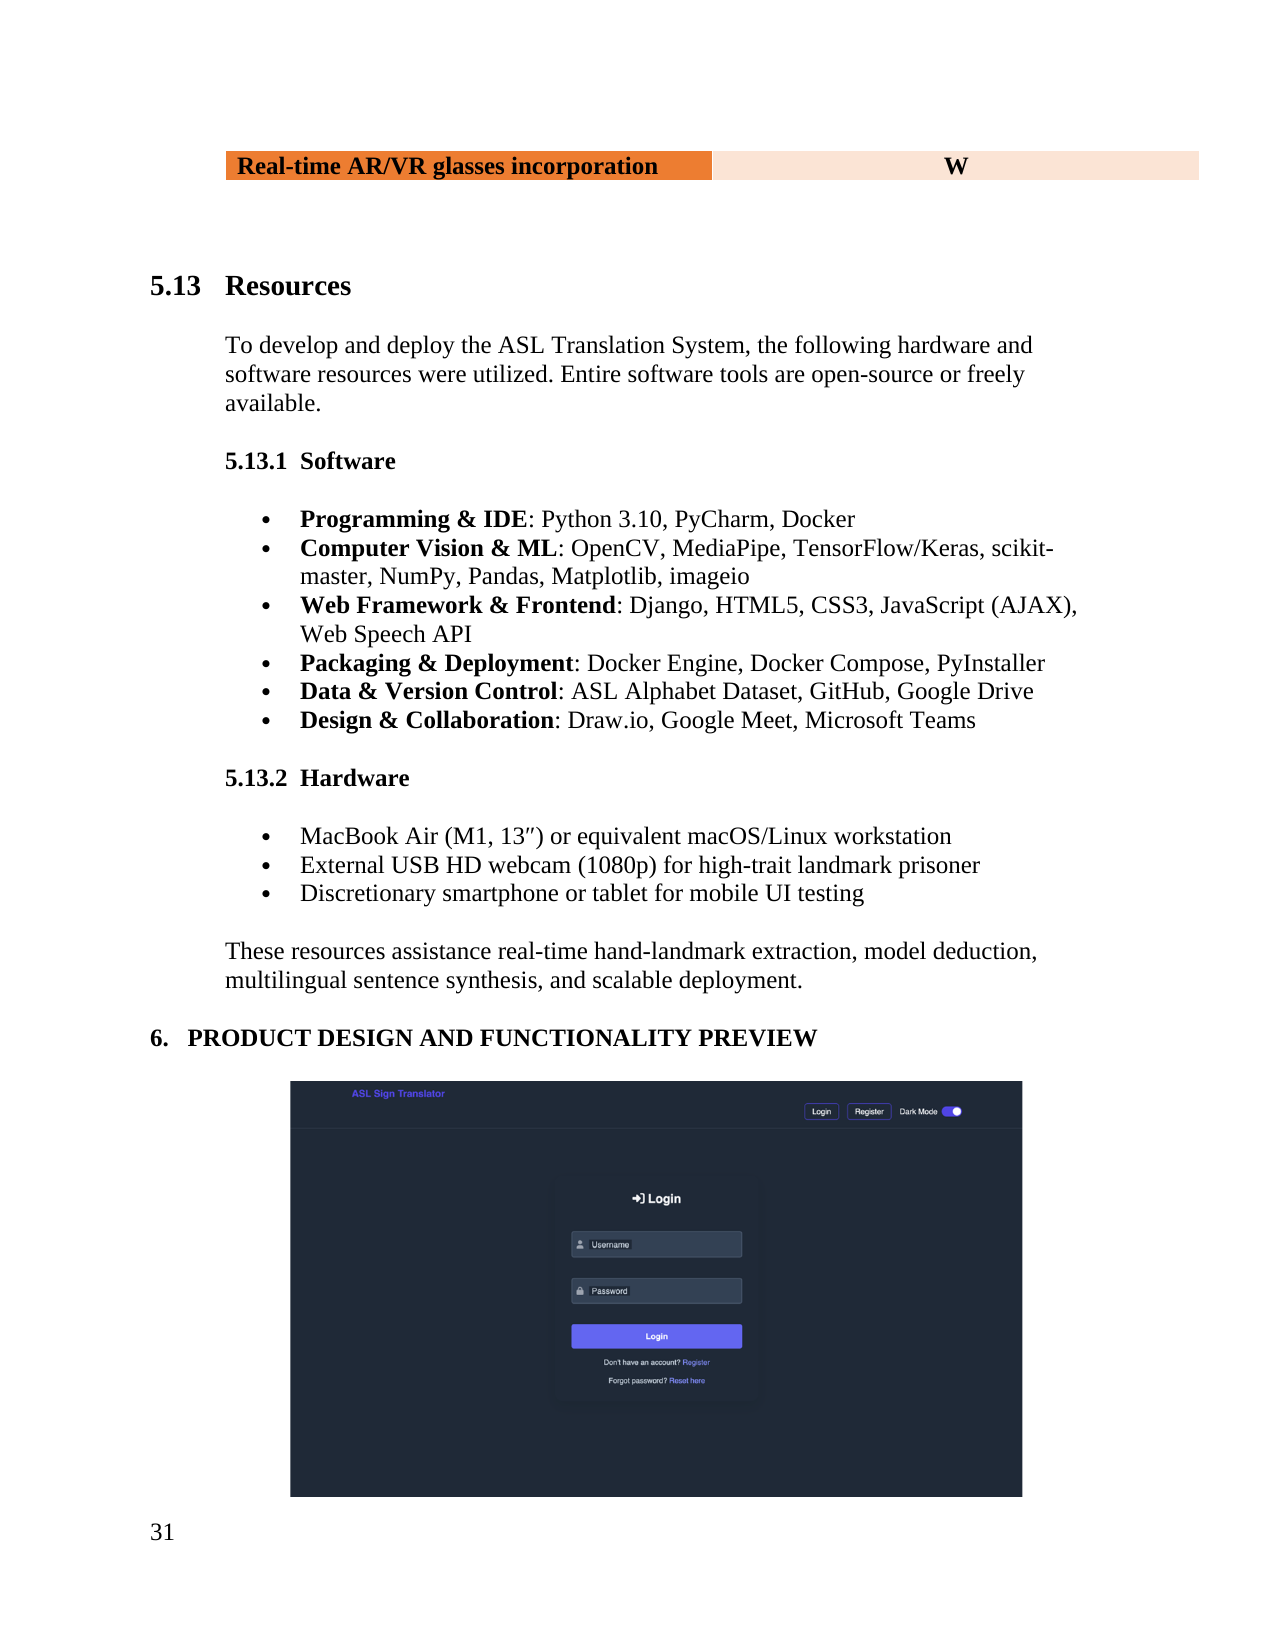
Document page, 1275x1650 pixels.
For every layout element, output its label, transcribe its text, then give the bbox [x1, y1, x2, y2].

table_cell Real-time AR/VR glasses incorporation [226, 151, 712, 180]
list Software [225, 446, 1125, 475]
list Hardware [225, 763, 1125, 792]
text To develop and deploy the ASL Translation System, the following hardware and software resources were utilized. Entire software tools are open-source or freely available. [225, 331, 1125, 417]
list PRODUCT DESIGN AND FUNCTIONALITY PREVIEW [150, 1023, 1125, 1052]
picture [290, 1081, 1023, 1497]
list Data & Version Control: ASL Alphabet Dataset, GitHub, Google Drive [262, 676, 1125, 705]
list Packaging & Deployment: Docker Engine, Docker Compose, PyInstaller [262, 648, 1125, 676]
list Web Framework & Frontend: Django, HTML5, CSS3, JavaScript (AJAX), Web Speech API [262, 590, 1125, 648]
list Design & Collaboration: Draw.io, Google Meet, Microsoft Teams [262, 705, 1125, 734]
list External USB HD webcam (1080p) for high-trait landmark prisoner [262, 850, 1125, 878]
list MacBook Air (M1, 13″) or equivalent macOS/Linux workstation [262, 821, 1125, 850]
text These resources assistance real-time hand-landmark extraction, model deduction, multilingual sentence synthesis, and scalable deployment. [225, 936, 1125, 994]
list Discretionary smartphone or tablet for mobile UI testing [262, 878, 1125, 907]
list Programming & IDE: Python 3.10, PyCharm, Docker [262, 504, 1125, 533]
list Resources [150, 268, 1125, 301]
table_cell W [713, 151, 1199, 180]
list Computer Vision & ML: OpenCV, MediaPipe, TensorFlow/Keras, scikit-master, NumPy, Pandas, Matplotlib, imageio [262, 533, 1125, 590]
